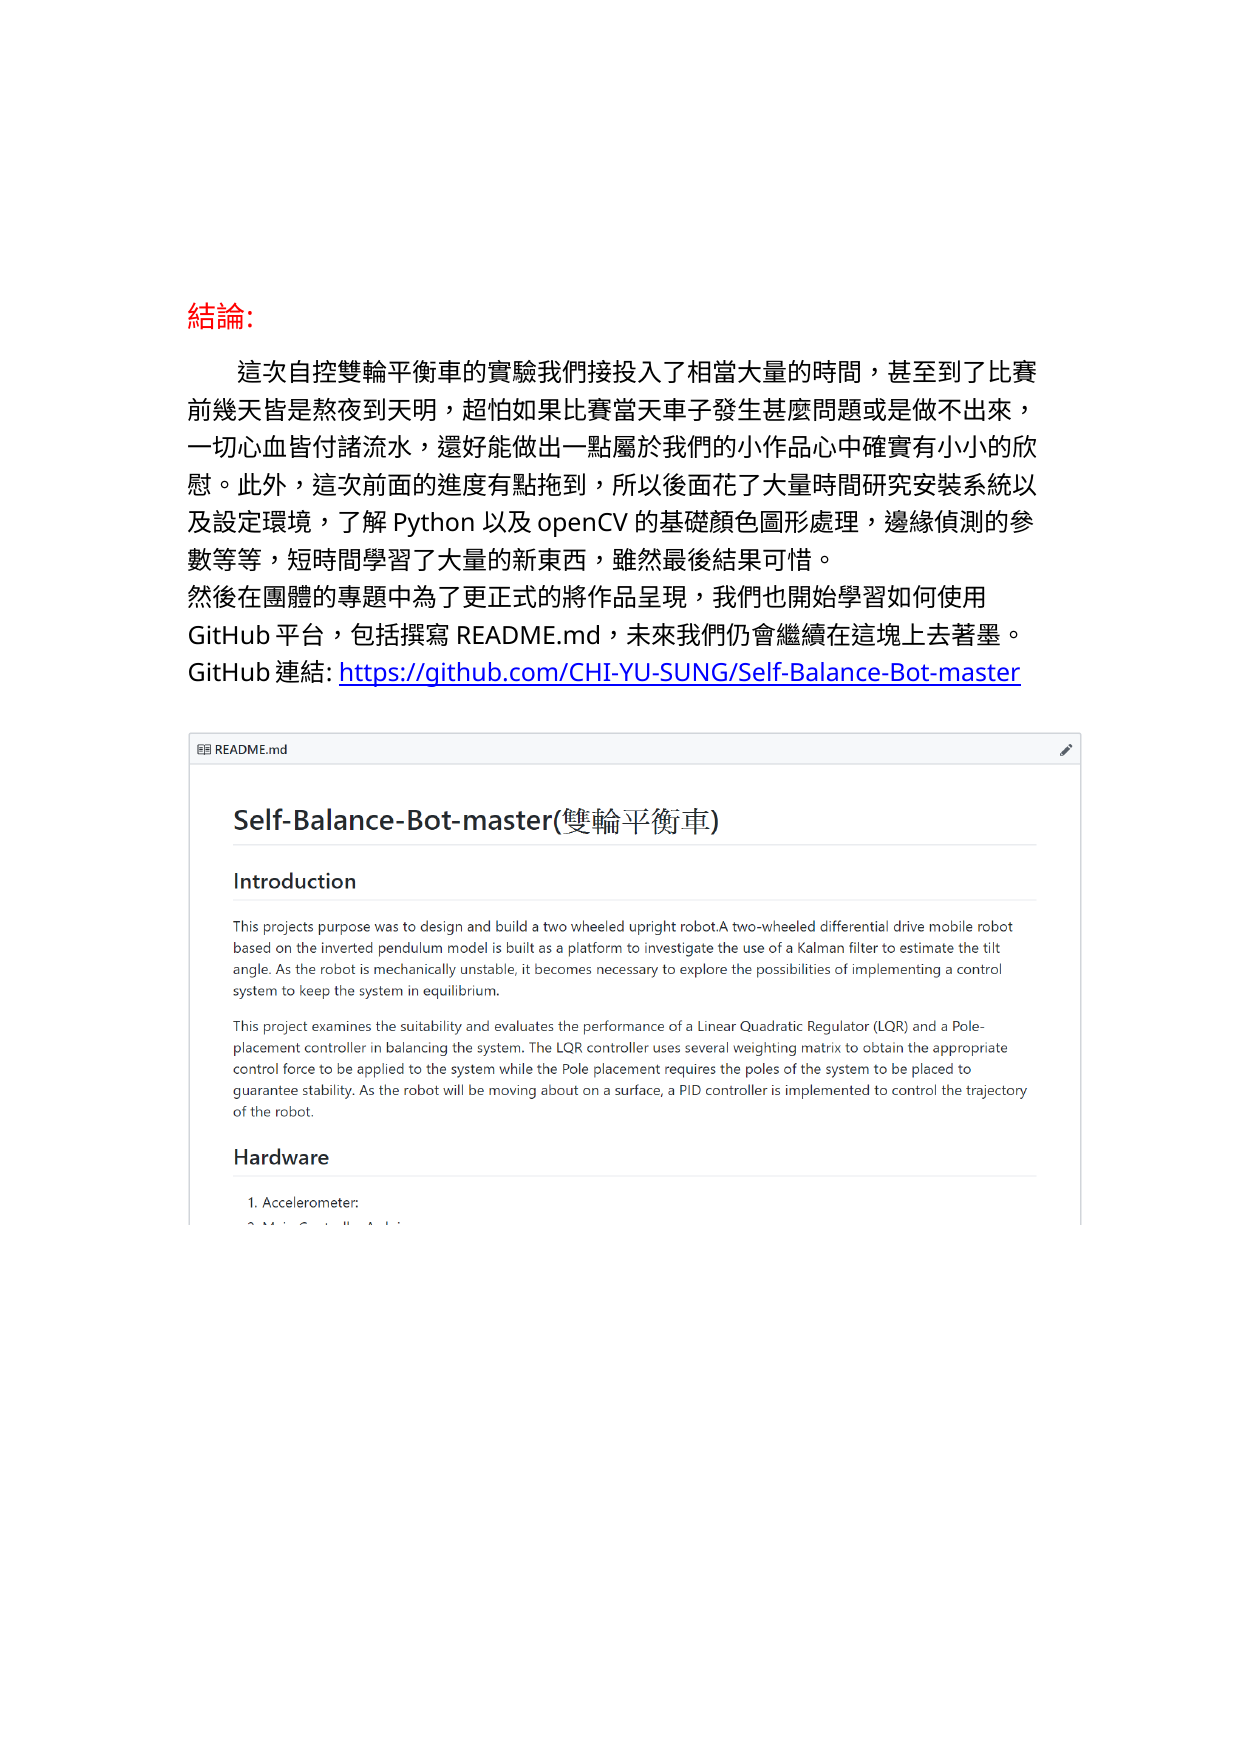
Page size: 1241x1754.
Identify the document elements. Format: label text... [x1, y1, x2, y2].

text 結論: [187, 277, 1053, 352]
picture [187, 727, 1083, 1225]
text 這次自控雙輪平衡車的實驗我們接投入了相當大量的時間，甚至到了比賽前幾天皆是熬夜到天明，超怕如果比賽當天車子發生甚麼問題或是做不出來，一切心血皆付諸流水，還好能做出一點屬於我們的小作品心中確實有小小的欣慰。此外，這次前面的進度有點拖到，所以後面花了大量時間研究安裝系統以及設定環境，了解Python 以及openCV 的基礎顏色圖形處理，邊緣偵測的參數等等，短時間學習了大量的新東西，雖然最後結果可惜。 [187, 352, 1053, 577]
text 然後在團體的專題中為了更正式的將作品呈現，我們也開始學習如何使用GitHub平台，包括撰寫README.md，未來我們仍會繼續在這塊上去著墨。 [187, 577, 1053, 652]
text GitHub連結: https://github.com/CHI-YU-SUNG/Self-Balance-Bot-master [187, 652, 1053, 689]
